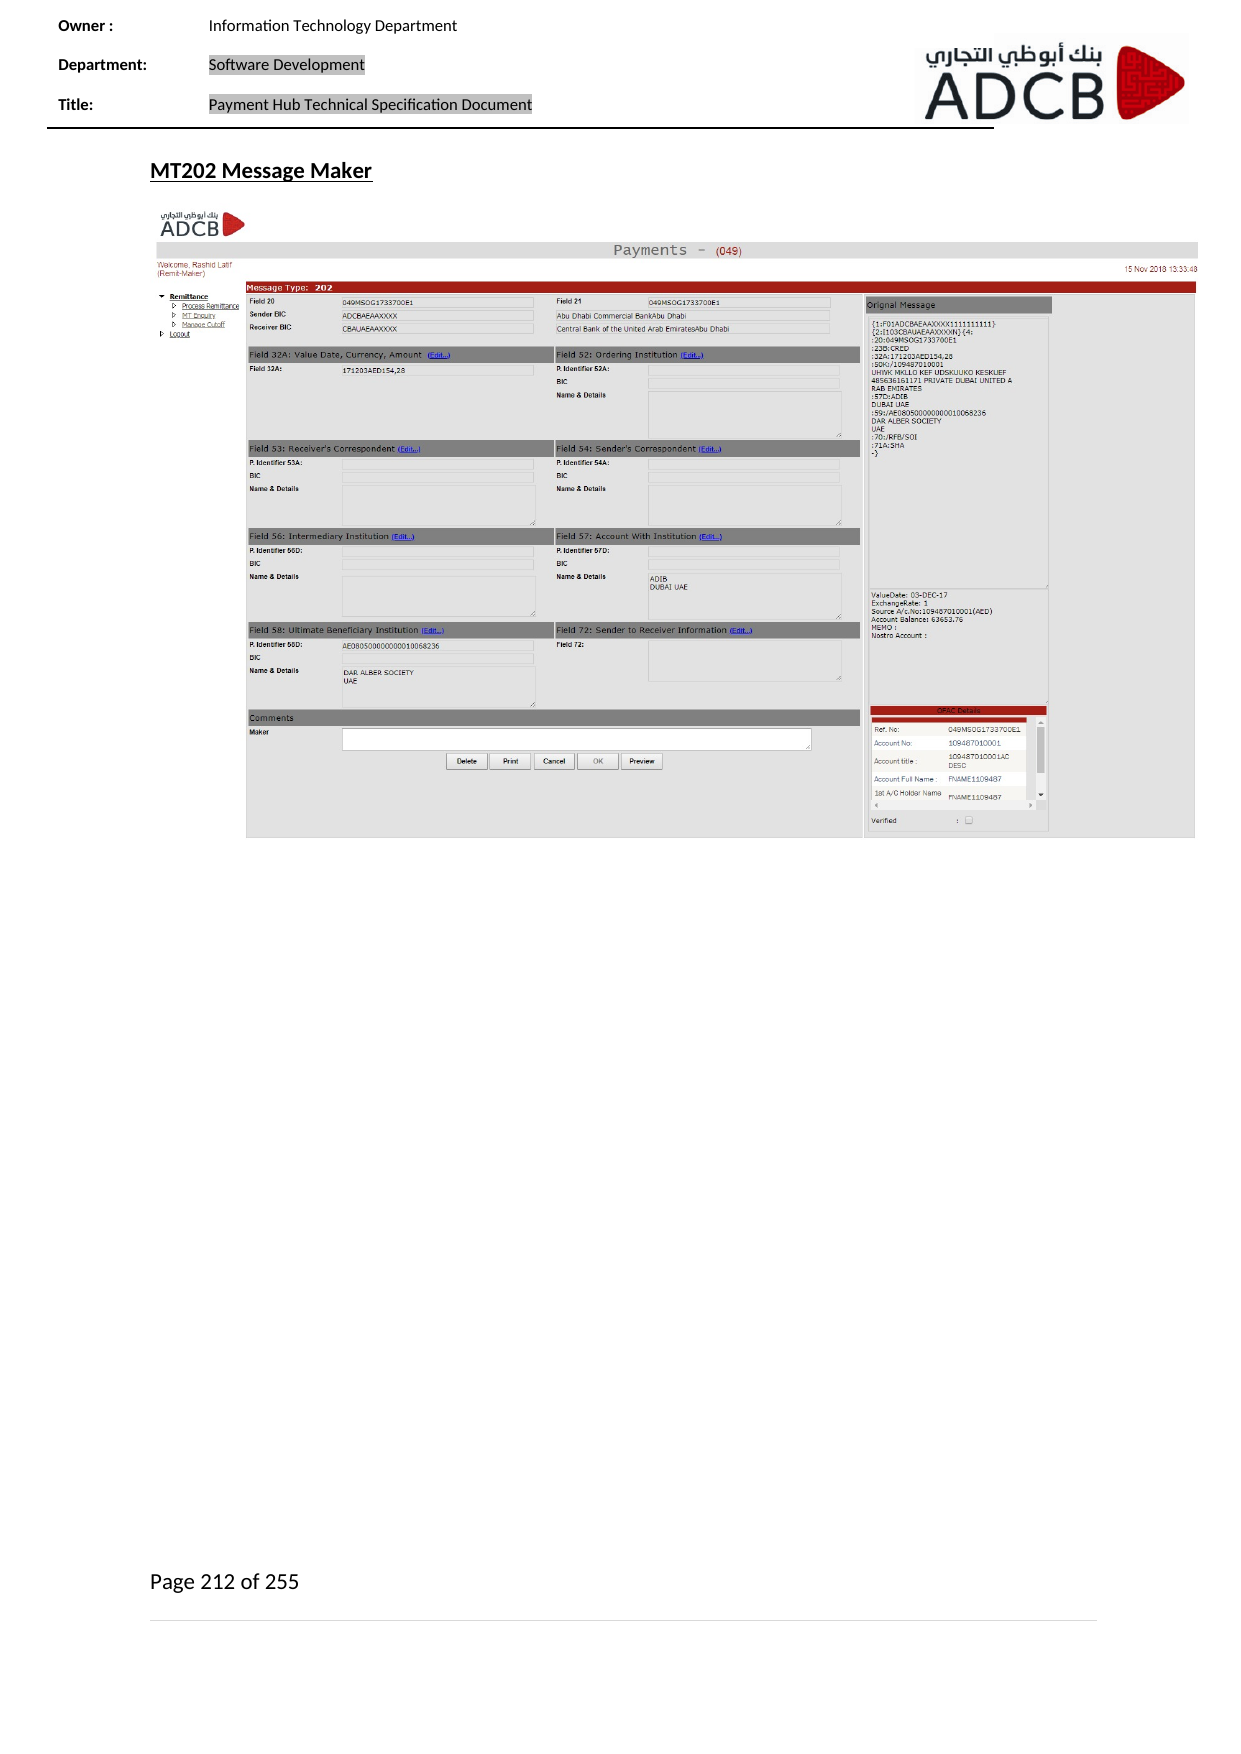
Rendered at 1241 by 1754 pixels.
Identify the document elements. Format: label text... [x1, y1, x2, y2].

picture [914, 33, 1189, 124]
picture [150, 203, 1199, 846]
text MT202 Message Maker [150, 157, 1097, 185]
